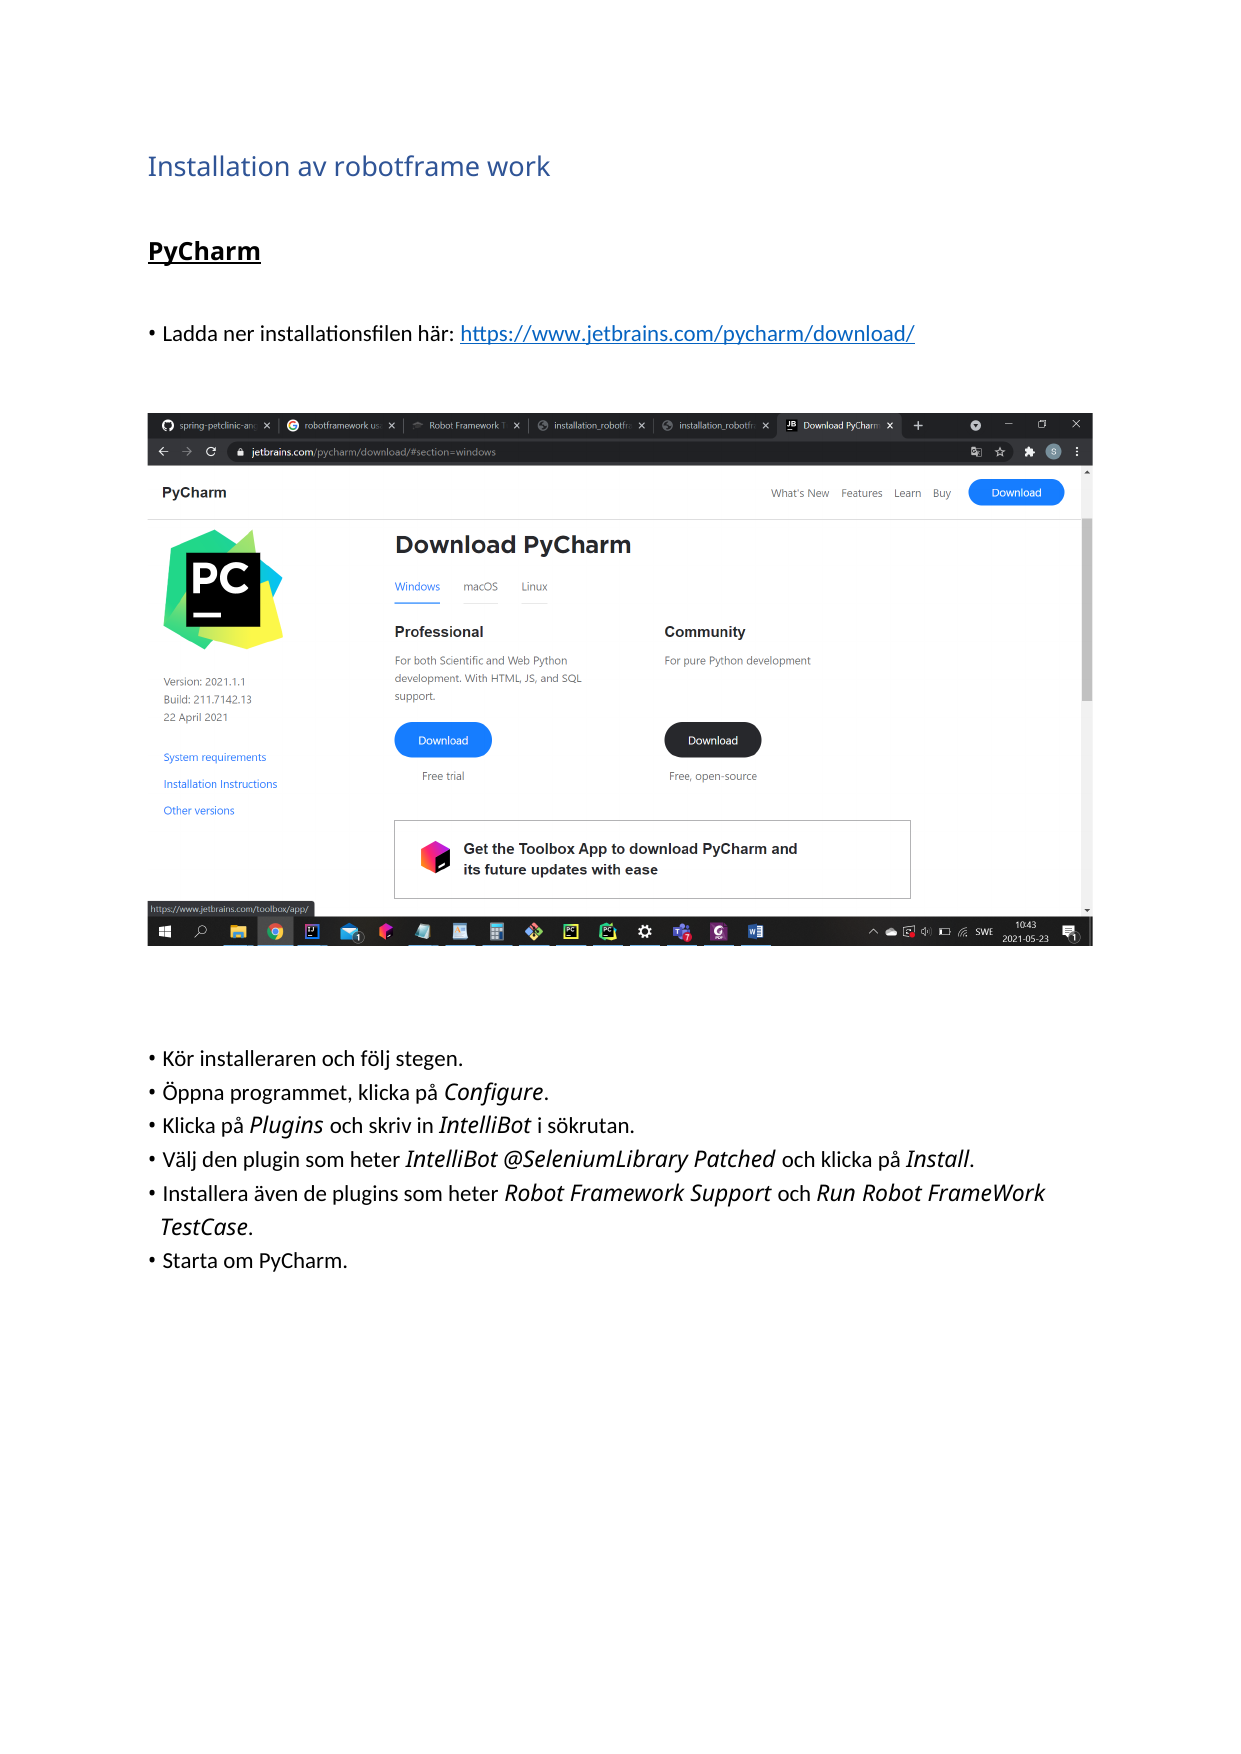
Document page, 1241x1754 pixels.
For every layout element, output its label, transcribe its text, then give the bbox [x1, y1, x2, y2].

picture [147, 413, 1093, 946]
text PyCharm [148, 233, 1093, 298]
text • Ladda ner installationsfilen här: https://www.jetbrains.com/pycharm/download/ [148, 317, 1093, 348]
text Installation av robotframe work [148, 148, 1093, 215]
text • Kör installeraren och följ stegen. • Öppna programmet, klicka på Configure. • Klicka på Plugins och skriv in IntelliBot i sökrutan. • Välj den plugin som heter IntelliBot @SeleniumLibrary Patched och klicka på Install. • Installera även de plugins som heter Robot Framework Support och Run Robot FrameWork TestCase. • Starta om PyCharm. [148, 1011, 1093, 1276]
